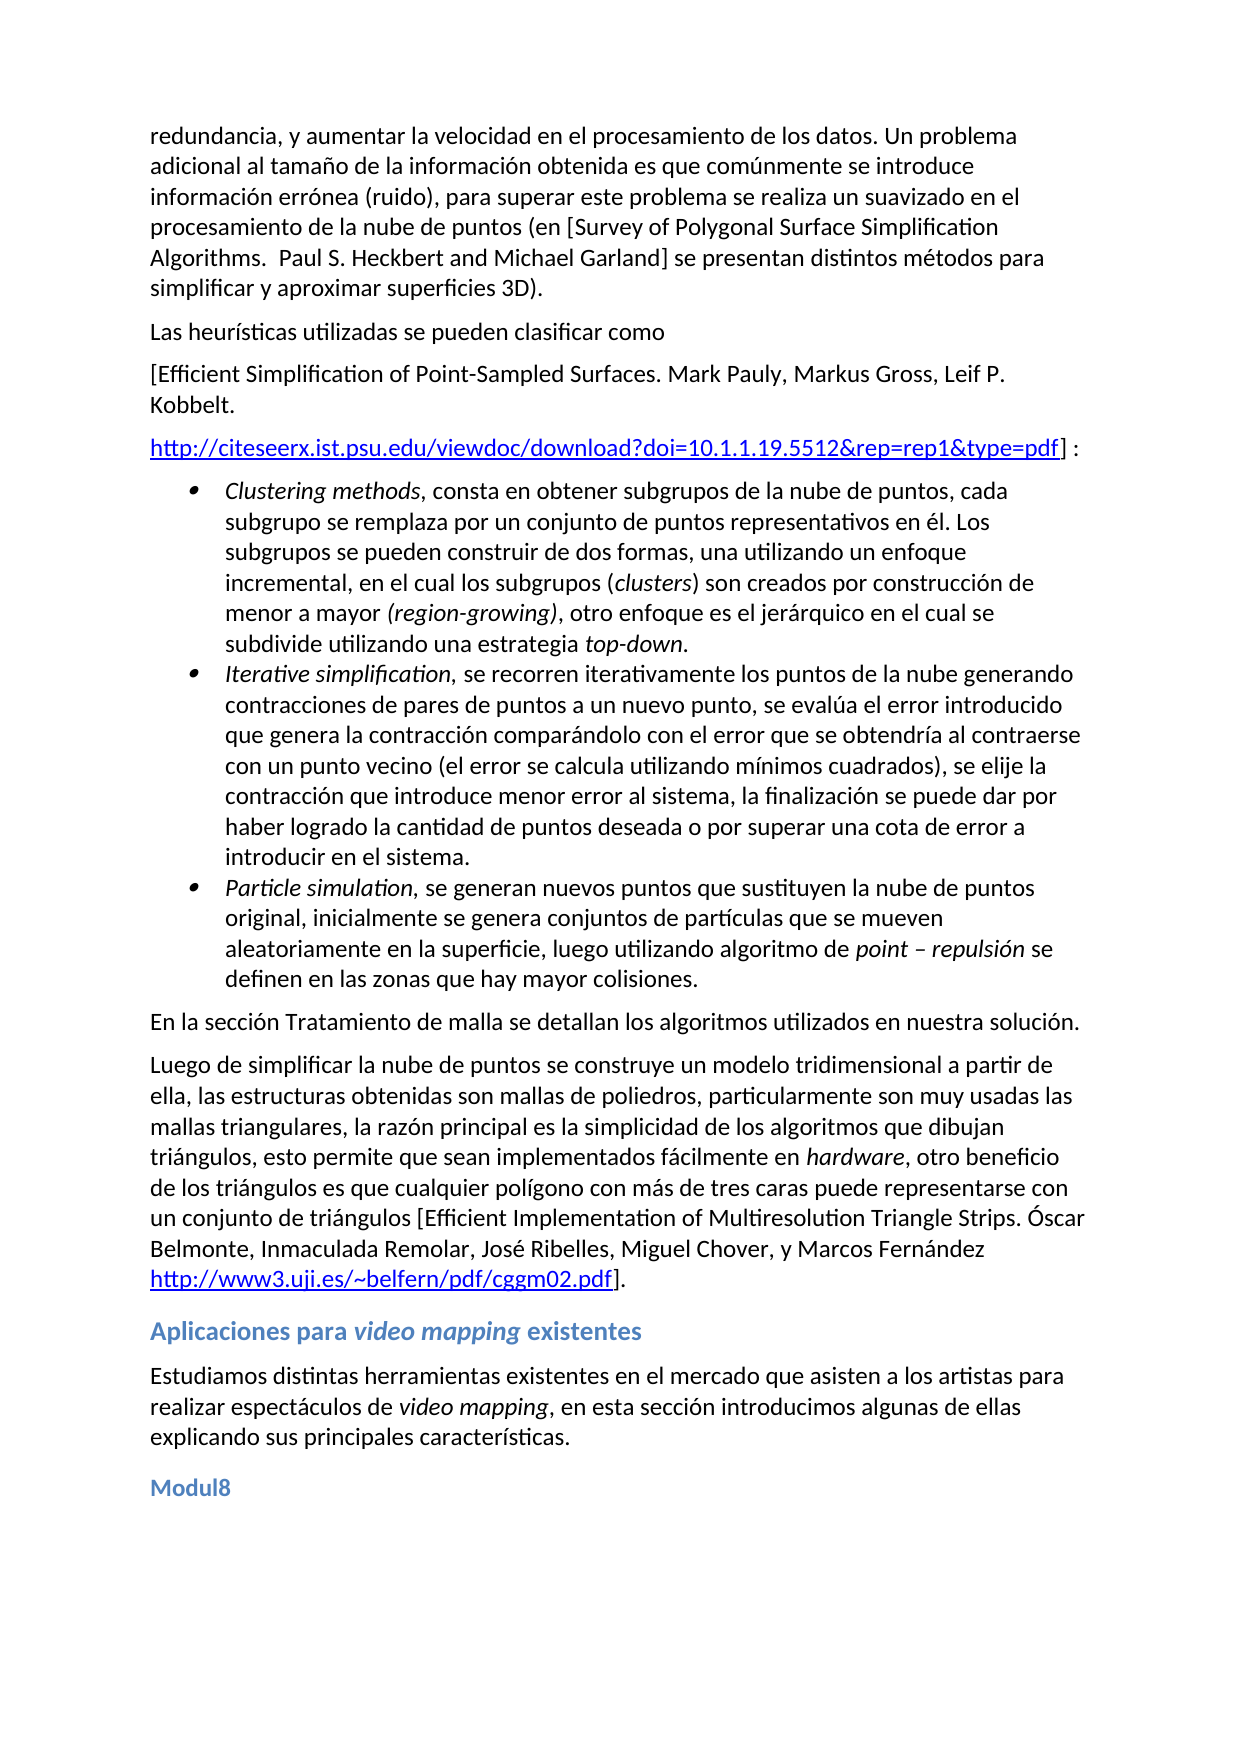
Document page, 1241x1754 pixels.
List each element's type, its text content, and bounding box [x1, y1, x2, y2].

text Luego de simplificar la nube de puntos se construye un modelo tridimensional a partir de ella, las estructuras obtenidas son mallas de poliedros, particularmente son muy usadas las mallas triangulares, la razón principal es la simplicidad de los algoritmos que dibujan triángulos, esto permite que sean implementados fácilmente en hardware, otro beneficio de los triángulos es que cualquier polígono con más de tres caras puede representarse con un conjunto de triángulos [Efficient Implementation of Multiresolution Triangle Strips. Óscar Belmonte, Inmaculada Remolar, José Ribelles, Miguel Chover, y Marcos Fernández http://www3.uji.es/~belfern/pdf/cggm02.pdf]. [150, 1049, 1090, 1294]
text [150, 120, 1090, 303]
list Clustering methods, consta en obtener subgrupos de la nube de puntos, cada subgrupo se remplaza por un conjunto de puntos representativos en él. Los subgrupos se pueden construir de dos formas, una utilizando un enfoque incremental, en el cual los subgrupos (clusters) son creados por construcción de menor a mayor (region-growing), otro enfoque es el jerárquico en el cual se subdivide utilizando una estrategia top-down. [187, 475, 1090, 658]
subtitle Modul8 [150, 1472, 1090, 1503]
text [Efficient Simplification of Point-Sampled Surfaces. Mark Pauly, Markus Gross, Leif P. Kobbelt. [150, 359, 1090, 420]
text Las heurísticas utilizadas se pueden clasificar como [150, 316, 1090, 346]
text http://citeseerx.ist.psu.edu/viewdoc/download?doi=10.1.1.19.5512&rep=rep1&type=pdf] : [150, 432, 1090, 463]
list Particle simulation, se generan nuevos puntos que sustituyen la nube de puntos original, inicialmente se genera conjuntos de partículas que se mueven aleatoriamente en la superficie, luego utilizando algoritmo de point – repulsión se definen en las zonas que hay mayor colisiones. [187, 872, 1090, 994]
text Estudiamos distintas herramientas existentes en el mercado que asisten a los artistas para realizar espectáculos de video mapping, en esta sección introducimos algunas de ellas explicando sus principales características. [150, 1360, 1090, 1452]
list Iterative simplification, se recorren iterativamente los puntos de la nube generando contracciones de pares de puntos a un nuevo punto, se evalúa el error introducido que genera la contracción comparándolo con el error que se obtendría al contraerse con un punto vecino (el error se calcula utilizando mínimos cuadrados), se elije la contracción que introduce menor error al sistema, la finalización se puede dar por haber logrado la cantidad de puntos deseada o por superar una cota de error a introducir en el sistema. [187, 658, 1090, 872]
subtitle Aplicaciones para video mapping existentes [150, 1314, 1090, 1348]
text En la sección Tratamiento de malla se detallan los algoritmos utilizados en nuestra solución. [150, 1007, 1090, 1037]
